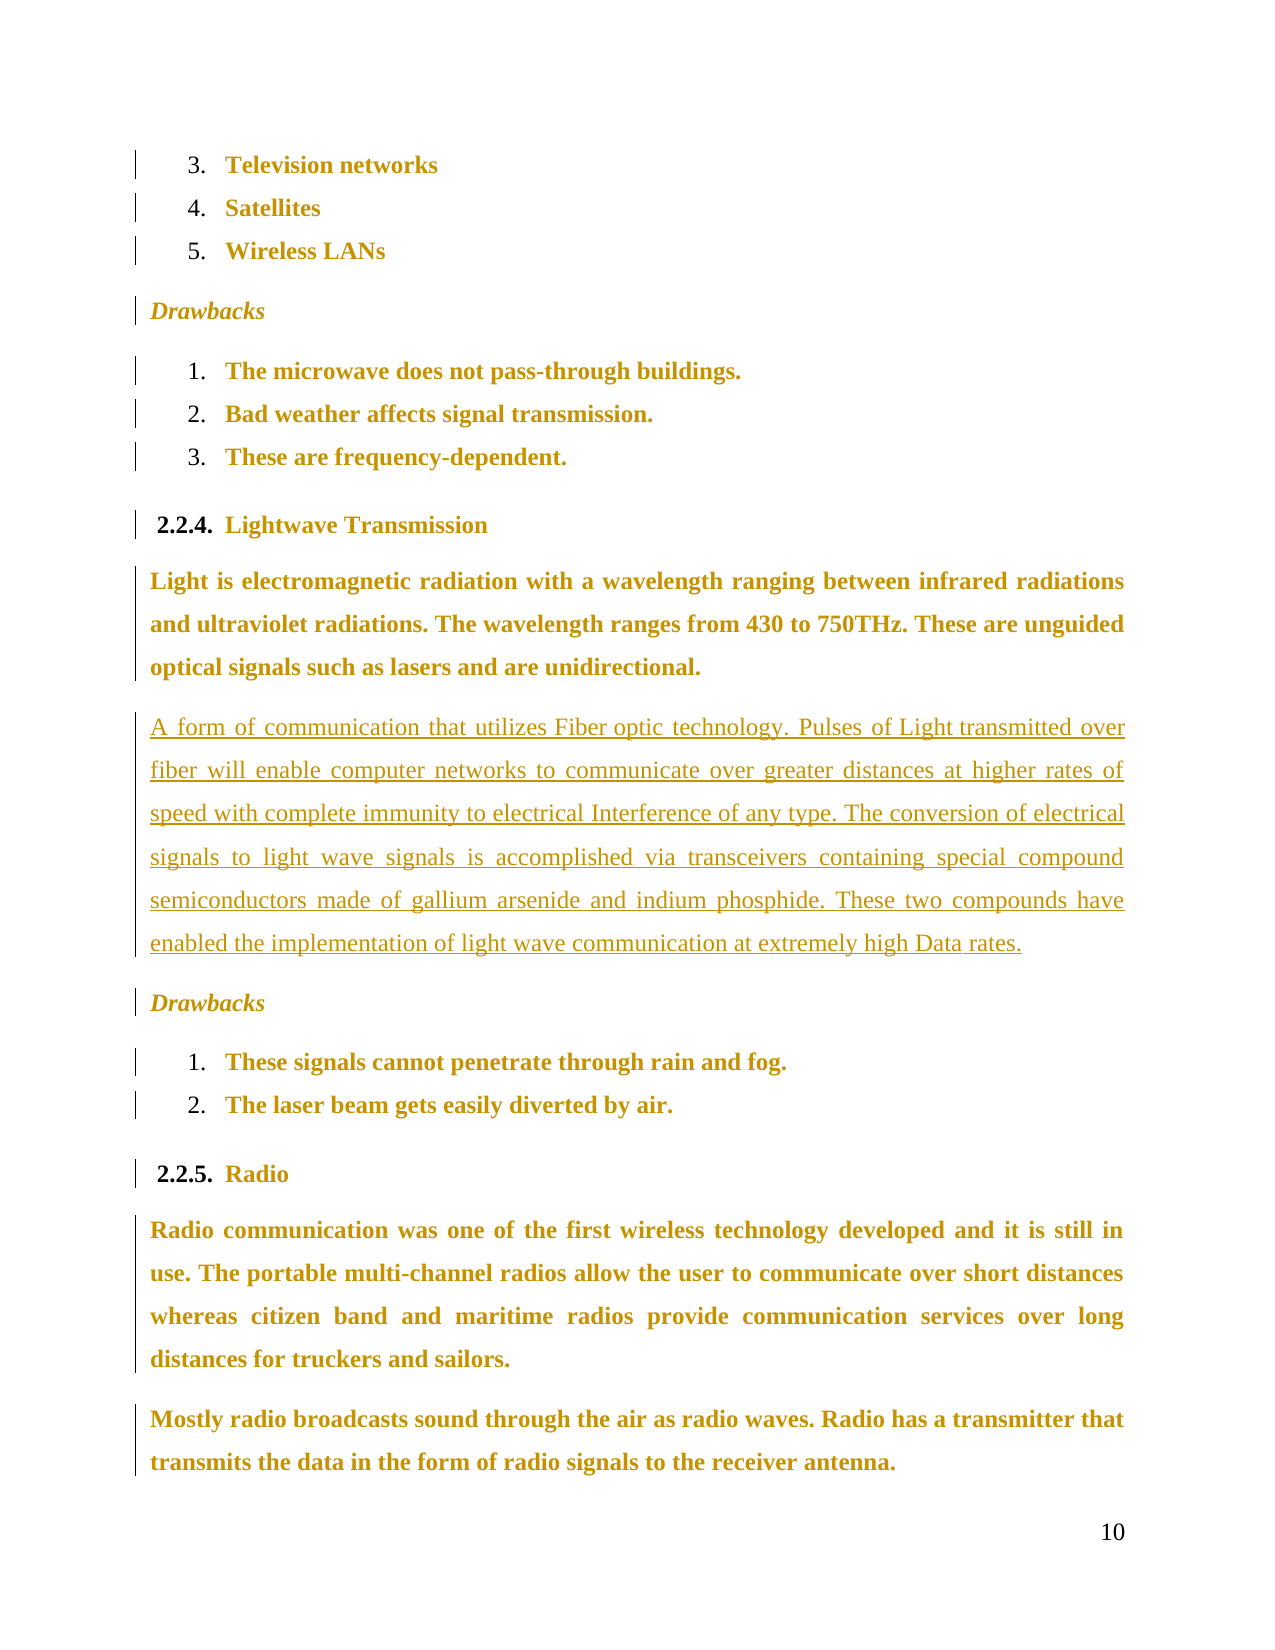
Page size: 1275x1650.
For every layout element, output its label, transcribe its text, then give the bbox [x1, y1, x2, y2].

list The laser beam gets easily diverted by air. [187, 1091, 1125, 1119]
list These are frequency-dependent. [187, 442, 1125, 471]
text Drawbacks [150, 988, 1125, 1016]
text Light is electromagnetic radiation with a wavelength ranging between infrared radiations and ultraviolet radiations. The wavelength ranges from 430 to 750THz. These are unguided optical signals such as lasers and are unidirectional. [150, 566, 1125, 681]
text Drawbacks [150, 296, 1125, 325]
list These signals cannot penetrate through rain and fog. [187, 1047, 1125, 1076]
list Bad weather affects signal transmission. [187, 399, 1125, 428]
list Wireless LANs [187, 236, 1125, 265]
list Satellites [187, 193, 1125, 222]
text Mostly radio broadcasts sound through the air as radio waves. Radio has a transmitter that transmits the data in the form of radio signals to the receiver antenna. [150, 1404, 1125, 1476]
list Television networks [187, 150, 1125, 179]
text Radio communication was one of the first wireless technology developed and it is still in use. The portable multi-channel radios allow the user to communicate over short distances whereas citizen band and maritime radios provide communication services over long distances for truckers and sailors. [150, 1215, 1125, 1373]
subtitle Radio [157, 1159, 1125, 1187]
list The microwave does not pass-through buildings. [187, 356, 1125, 384]
subtitle Lightwave Transmission [157, 510, 1125, 539]
